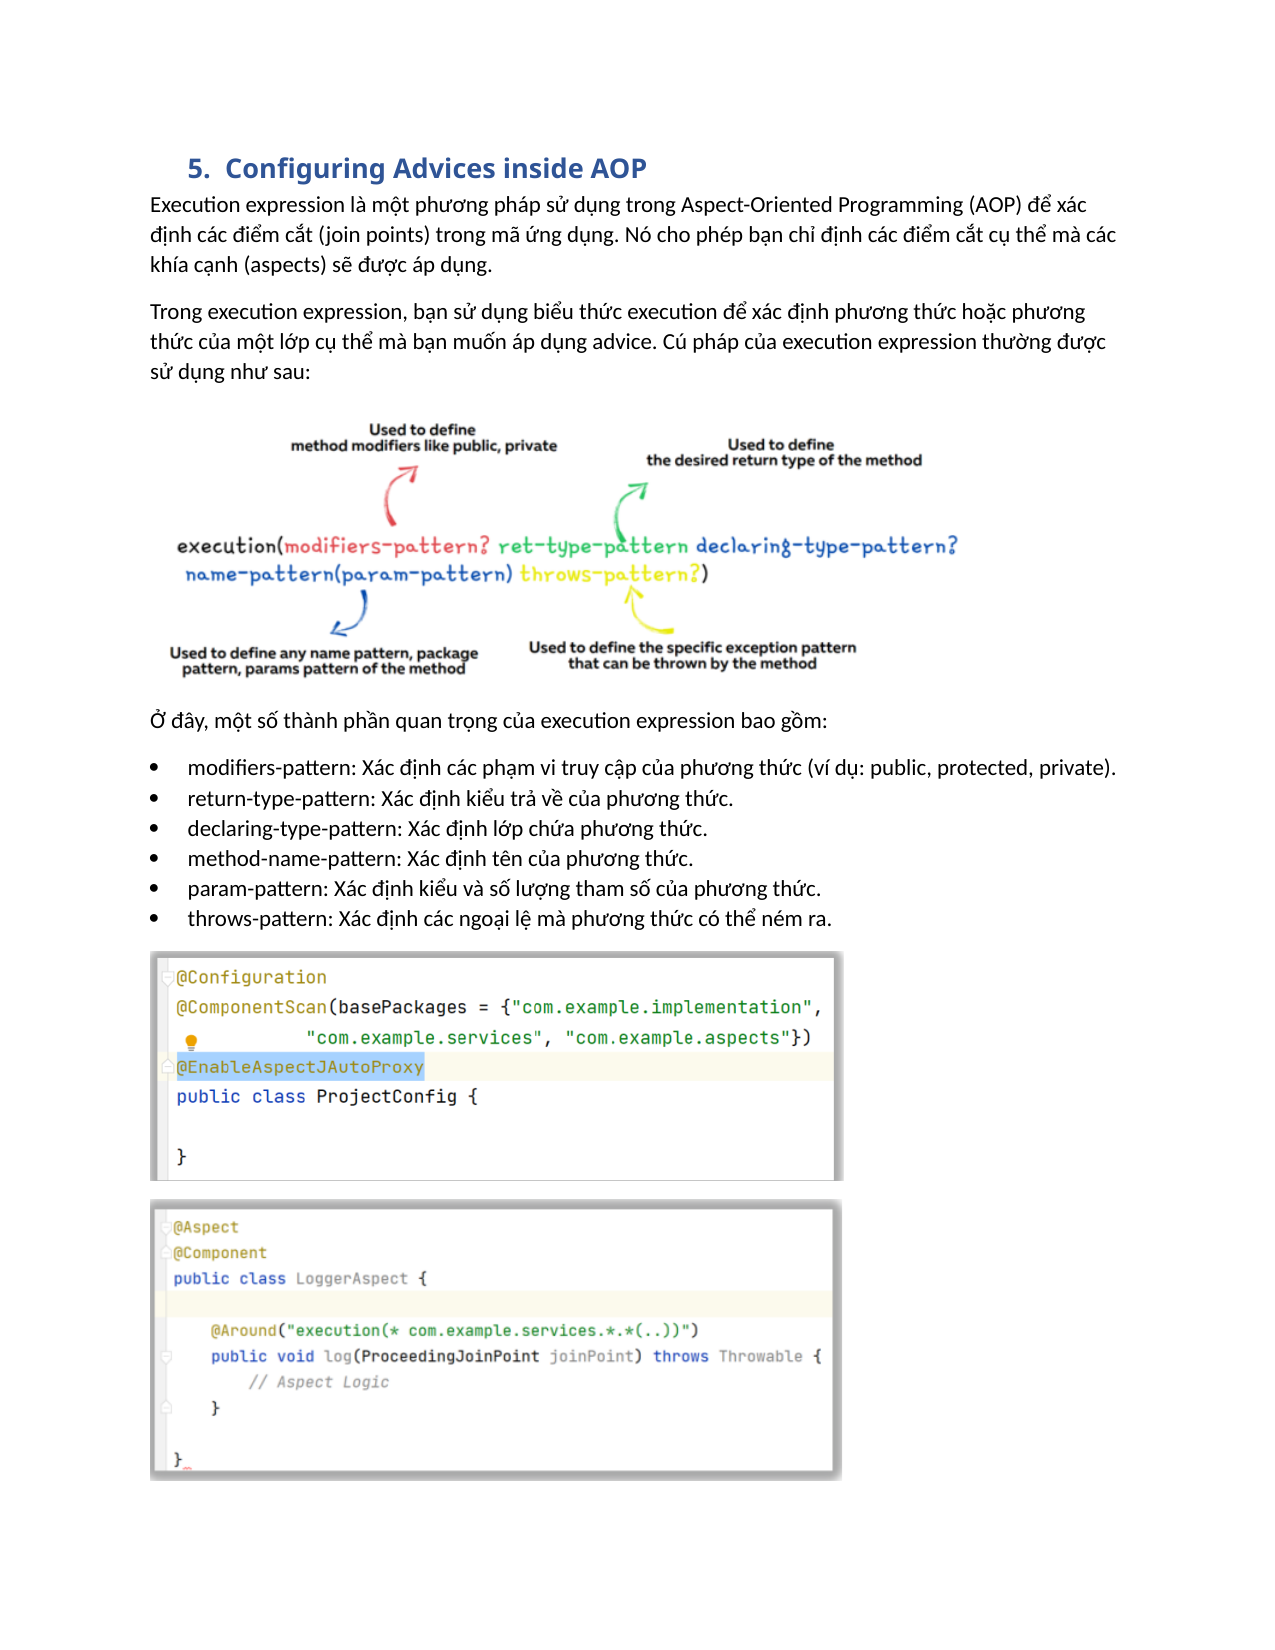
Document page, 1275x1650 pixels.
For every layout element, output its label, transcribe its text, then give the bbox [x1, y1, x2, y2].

subtitle Configuring Advices inside AOP [187, 150, 1125, 187]
list declaring-type-pattern: Xác định lớp chứa phương thức. [150, 814, 1125, 842]
text Trong execution expression, bạn sử dụng biểu thức execution để xác định phương thức hoặc phương thức của một lớp cụ thể mà bạn muốn áp dụng advice. Cú pháp của execution expression thường được sử dụng như sau: [150, 297, 1125, 386]
text Execution expression là một phương pháp sử dụng trong Aspect-Oriented Programming (AOP) để xác định các điểm cắt (join points) trong mã ứng dụng. Nó cho phép bạn chỉ định các điểm cắt cụ thể mà các khía cạnh (aspects) sẽ được áp dụng. [150, 190, 1125, 278]
list param-pattern: Xác định kiểu và số lượng tham số của phương thức. [150, 874, 1125, 902]
list method-name-pattern: Xác định tên của phương thức. [150, 844, 1125, 872]
picture [150, 1199, 843, 1481]
text Ở đây, một số thành phần quan trọng của execution expression bao gồm: [150, 707, 1125, 734]
list modifiers-pattern: Xác định các phạm vi truy cập của phương thức (ví dụ: public, protected, private). [150, 753, 1125, 781]
list throws-pattern: Xác định các ngoại lệ mà phương thức có thể ném ra. [150, 904, 1125, 932]
picture [150, 404, 964, 688]
picture [150, 951, 844, 1181]
list return-type-pattern: Xác định kiểu trả về của phương thức. [150, 784, 1125, 812]
